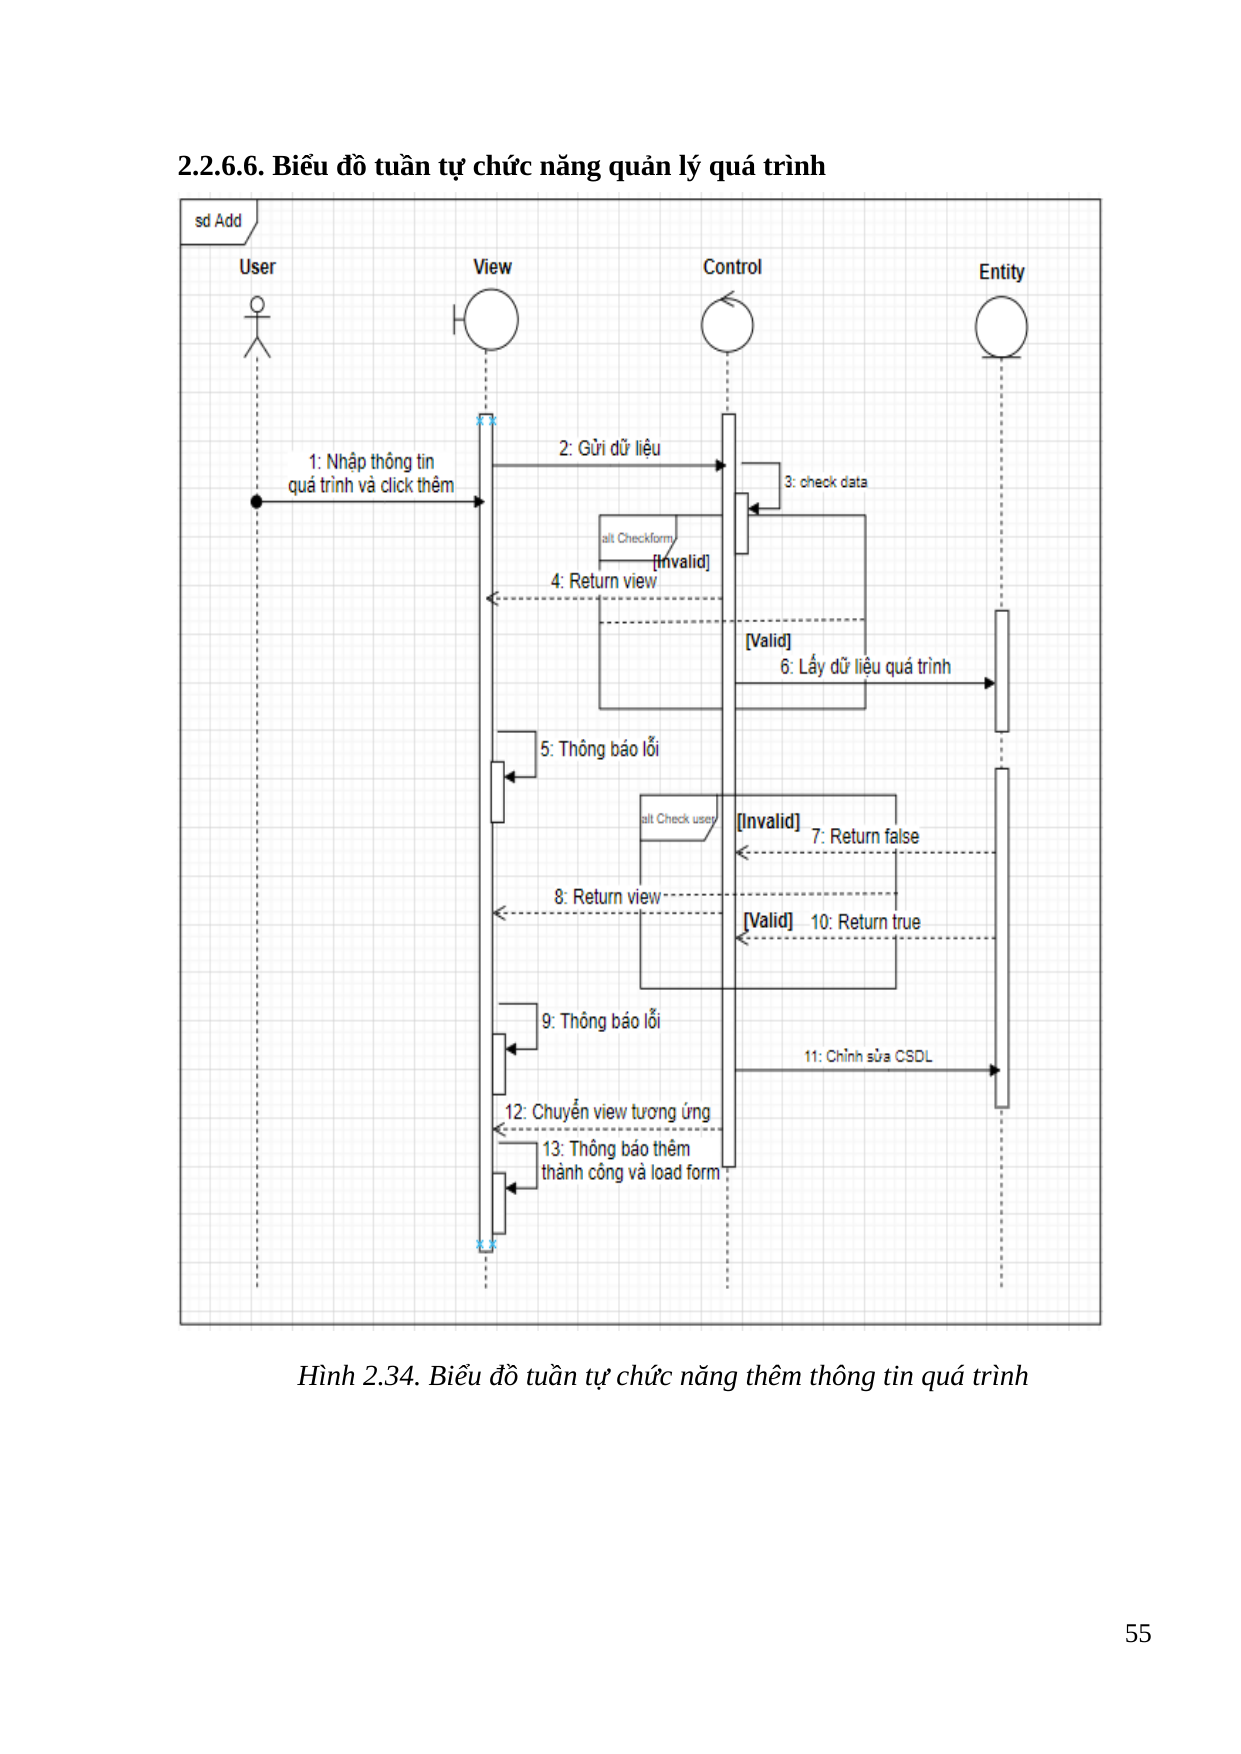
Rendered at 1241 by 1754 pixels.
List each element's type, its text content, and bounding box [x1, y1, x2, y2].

subtitle 2.2.6.6. Biểu đồ tuần tự chức năng quản lý quá trình [177, 148, 1152, 181]
picture [177, 192, 1104, 1331]
text Hình 2.34. Biểu đồ tuần tự chức năng thêm thông tin quá trình [177, 1358, 1152, 1391]
